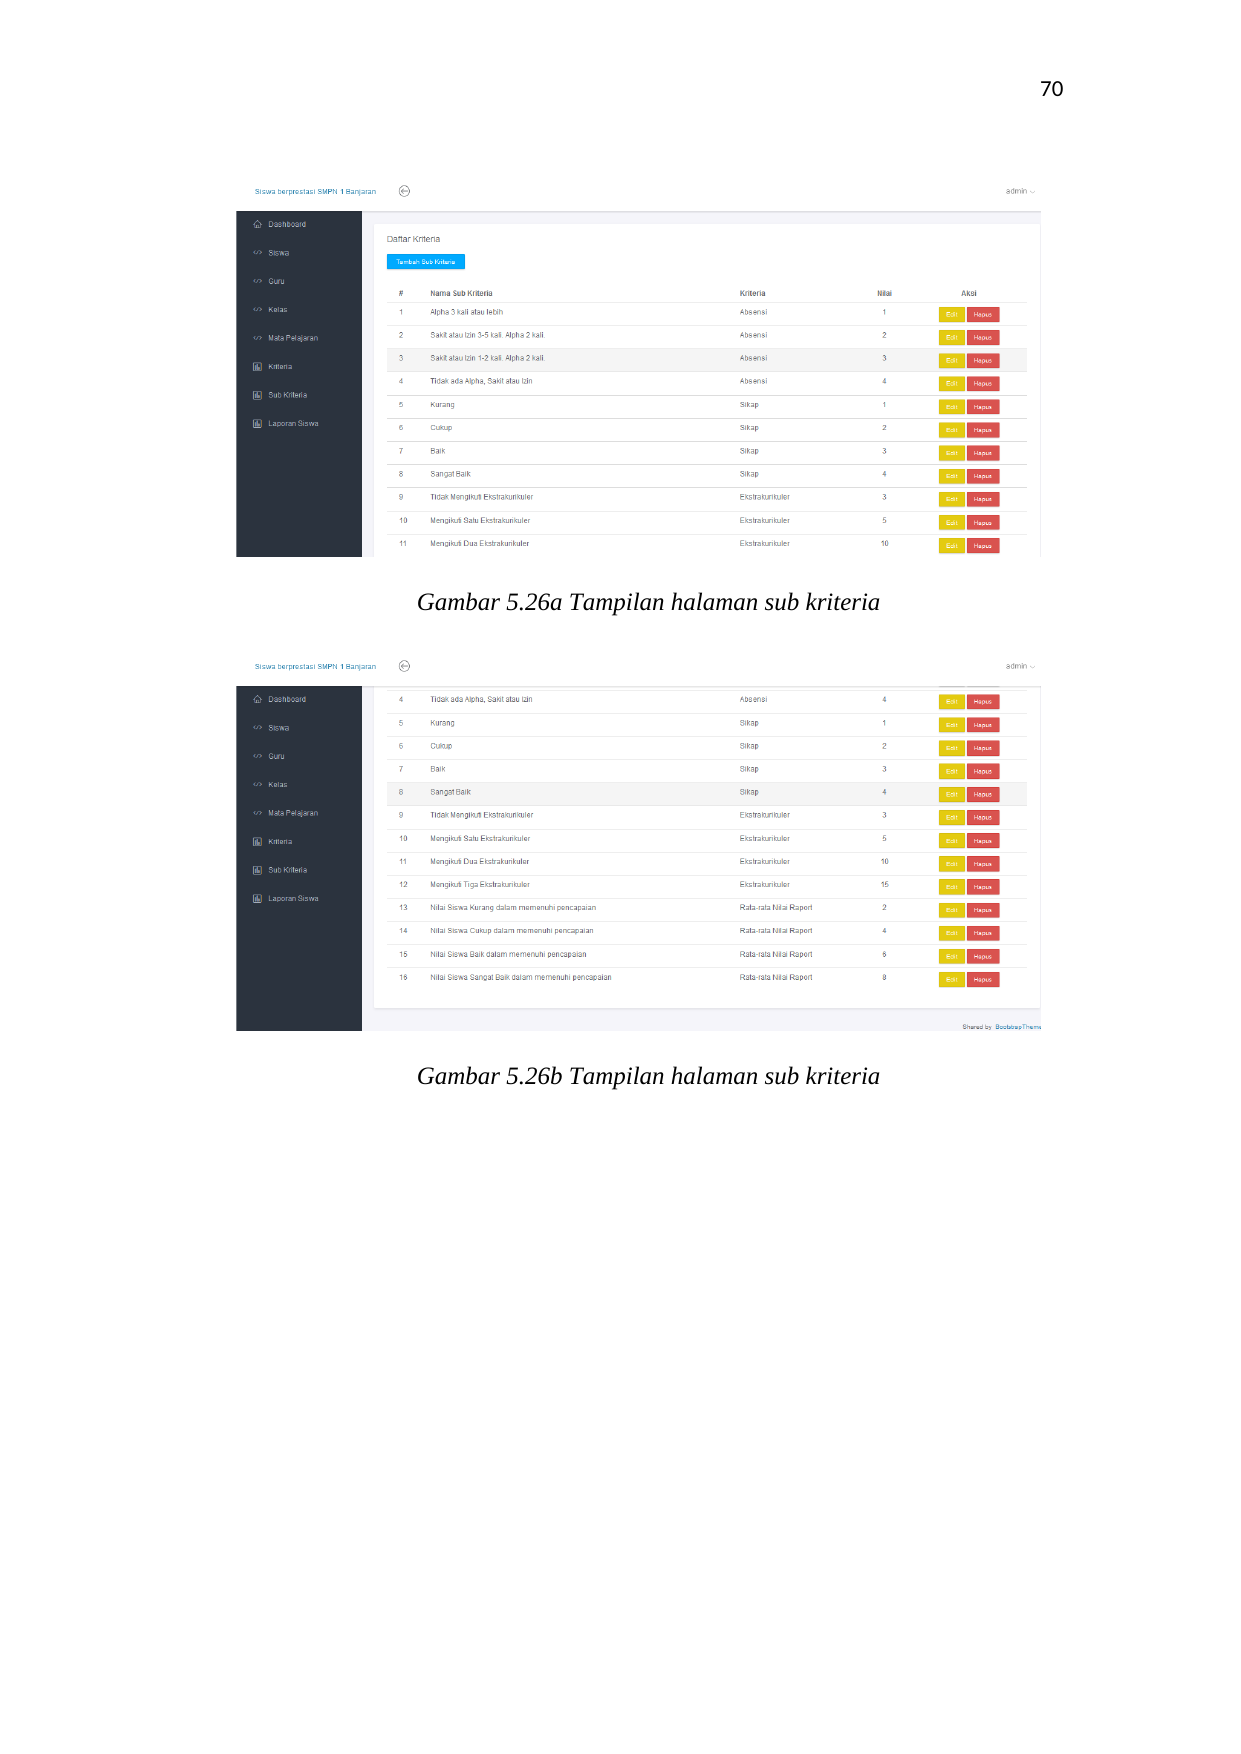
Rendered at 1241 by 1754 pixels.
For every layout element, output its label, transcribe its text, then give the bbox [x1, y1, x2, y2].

text Gambar 5.26b Tampilan halaman sub kriteria [236, 1061, 1063, 1089]
text Gambar 5.26a Tampilan halaman sub kriteria [236, 587, 1063, 616]
picture [236, 647, 1041, 1031]
picture [236, 177, 1041, 557]
